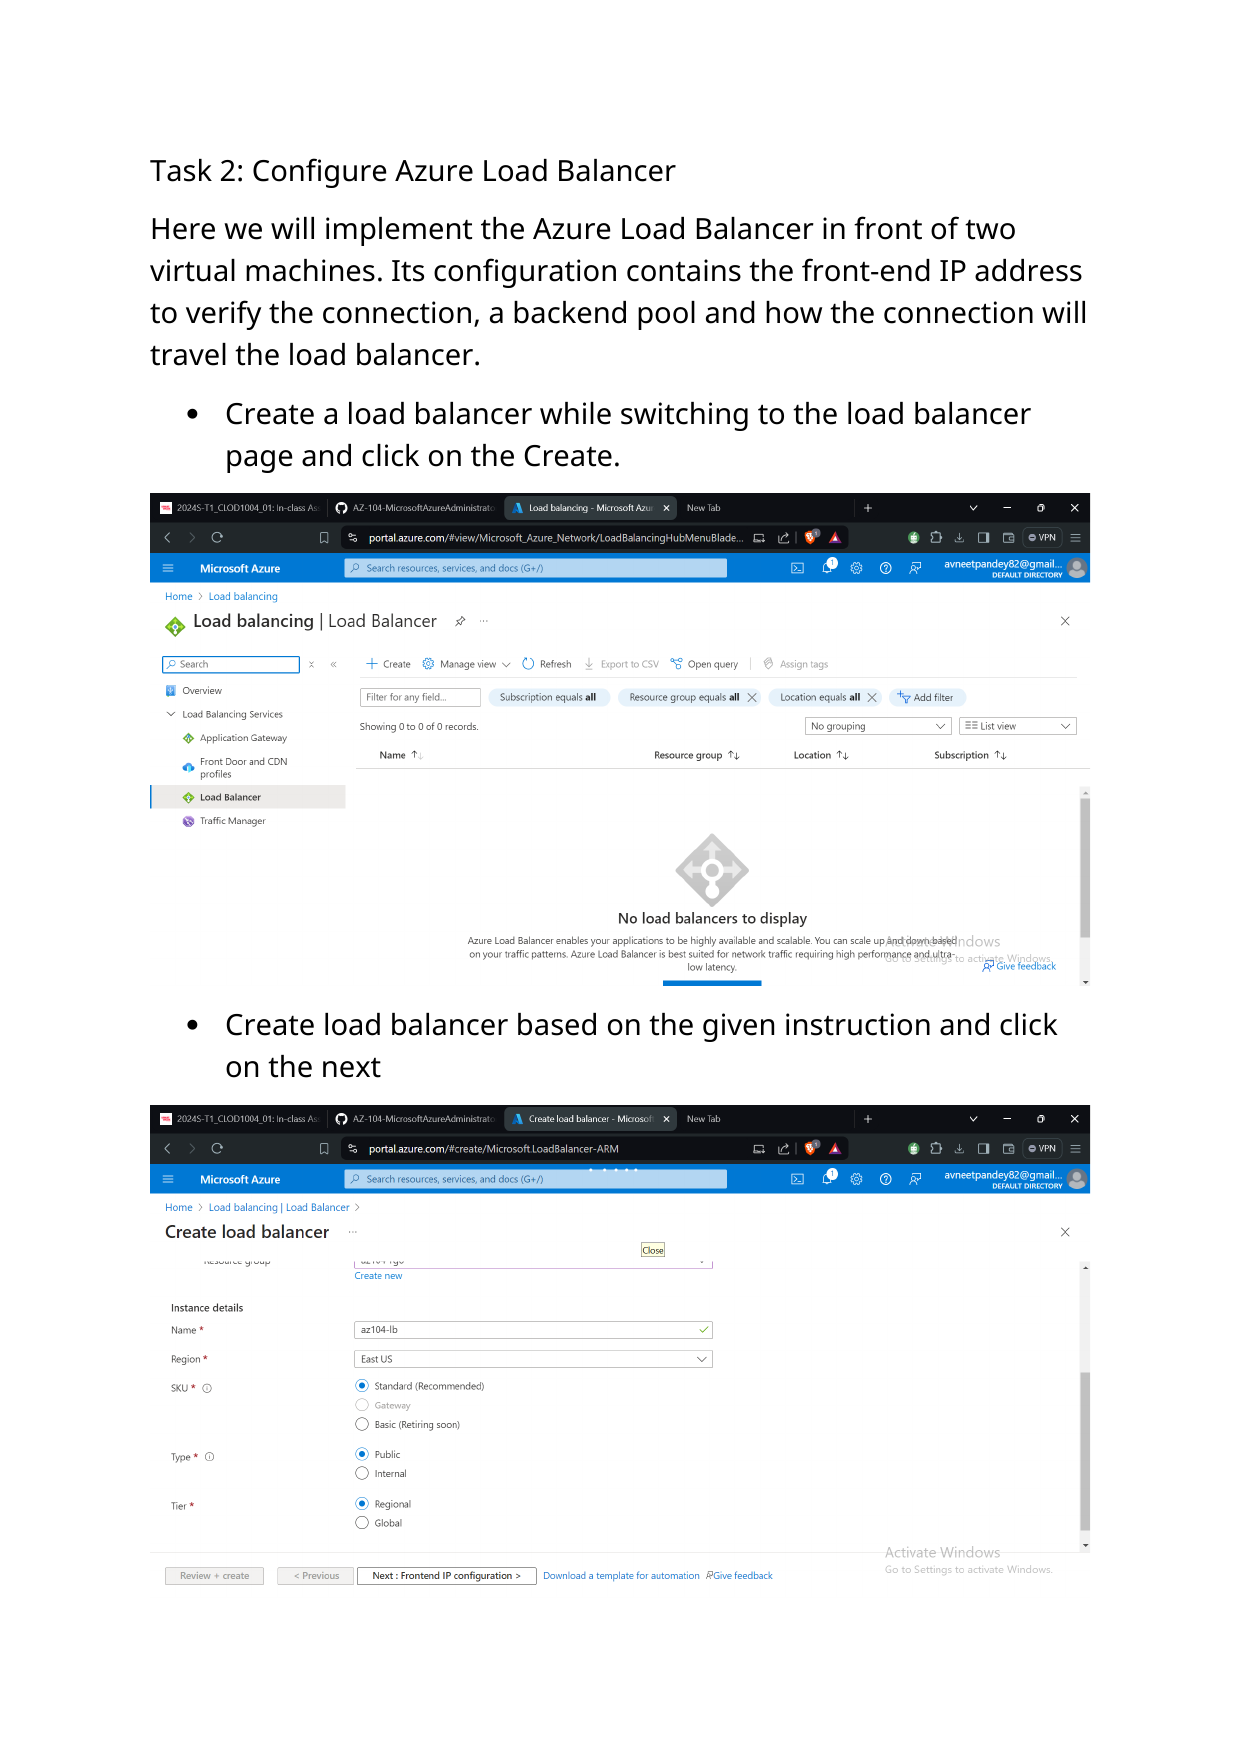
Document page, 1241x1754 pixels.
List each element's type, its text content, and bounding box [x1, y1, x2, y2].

list Create a load balancer while switching to the load balancer page and click on the Create. [187, 393, 1090, 475]
text Here we will implement the Azure Load Balancer in front of two virtual machines. Its configuration contains the front-end IP address to verify the connection, a backend pool and how the connection will travel the load balancer. [150, 209, 1090, 374]
picture [150, 493, 1091, 986]
list Create load balancer based on the given instruction and click on the next [187, 1004, 1090, 1086]
picture [150, 1105, 1091, 1598]
text Task 2: Configure Azure Load Balancer [150, 150, 1090, 190]
